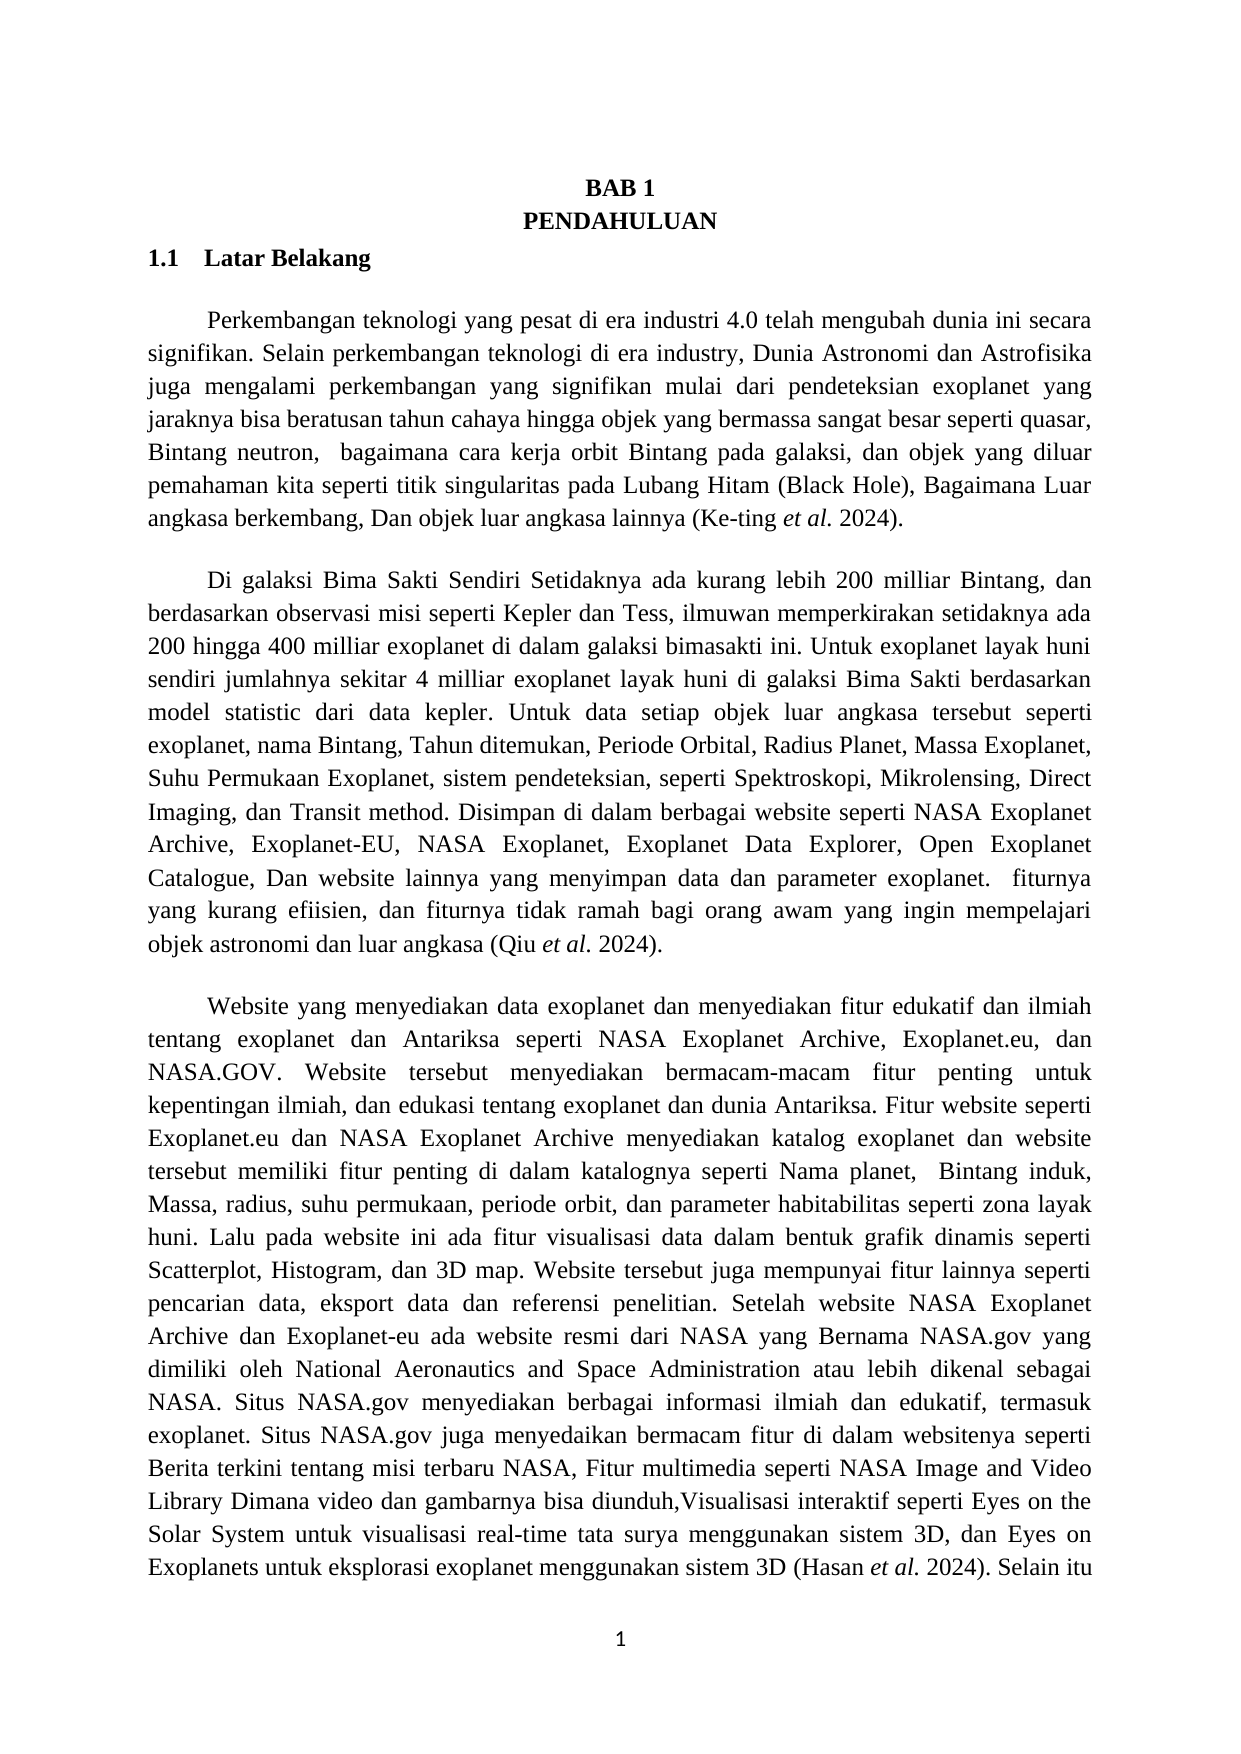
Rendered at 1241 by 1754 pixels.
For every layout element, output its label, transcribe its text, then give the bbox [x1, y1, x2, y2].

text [148, 991, 1092, 1581]
text Di galaksi Bima Sakti Sendiri Setidaknya ada kurang lebih 200 milliar Bintang, dan berdasarkan observasi misi seperti Kepler dan Tess, ilmuwan memperkirakan setidaknya ada 200 hingga 400 milliar exoplanet di dalam galaksi bimasakti ini. Untuk exoplanet layak huni sendiri jumlahnya sekitar 4 milliar exoplanet layak huni di galaksi Bima Sakti berdasarkan model statistic dari data kepler. Untuk data setiap objek luar angkasa tersebut seperti exoplanet, nama Bintang, Tahun ditemukan, Periode Orbital, Radius Planet, Massa Exoplanet, Suhu Permukaan Exoplanet, sistem pendeteksian, seperti Spektroskopi, Mikrolensing, Direct Imaging, dan Transit method. Disimpan di dalam berbagai website seperti NASA Exoplanet Archive, Exoplanet-EU, NASA Exoplanet, Exoplanet Data Explorer, Open Exoplanet Catalogue, Dan website lainnya yang menyimpan data dan parameter exoplanet. fiturnya yang kurang efiisien, dan fiturnya tidak ramah bagi orang awam yang ingin mempelajari objek astronomi dan luar angkasa . [148, 565, 1092, 957]
subtitle BAB 1 PENDAHULUAN [148, 173, 1092, 234]
subtitle 1.1 Latar Belakang [148, 243, 1092, 272]
text Perkembangan teknologi yang pesat di era industri 4.0 telah mengubah dunia ini secara signifikan. Selain perkembangan teknologi di era industry, Dunia Astronomi dan Astrofisika juga mengalami perkembangan yang signifikan mulai dari pendeteksian exoplanet yang jaraknya bisa beratusan tahun cahaya hingga objek yang bermassa sangat besar seperti quasar, Bintang neutron, bagaimana cara kerja orbit Bintang pada galaksi, dan objek yang diluar pemahaman kita seperti titik singularitas pada Lubang Hitam (Black Hole), Bagaimana Luar angkasa berkembang, Dan objek luar angkasa lainnya . [148, 305, 1092, 532]
